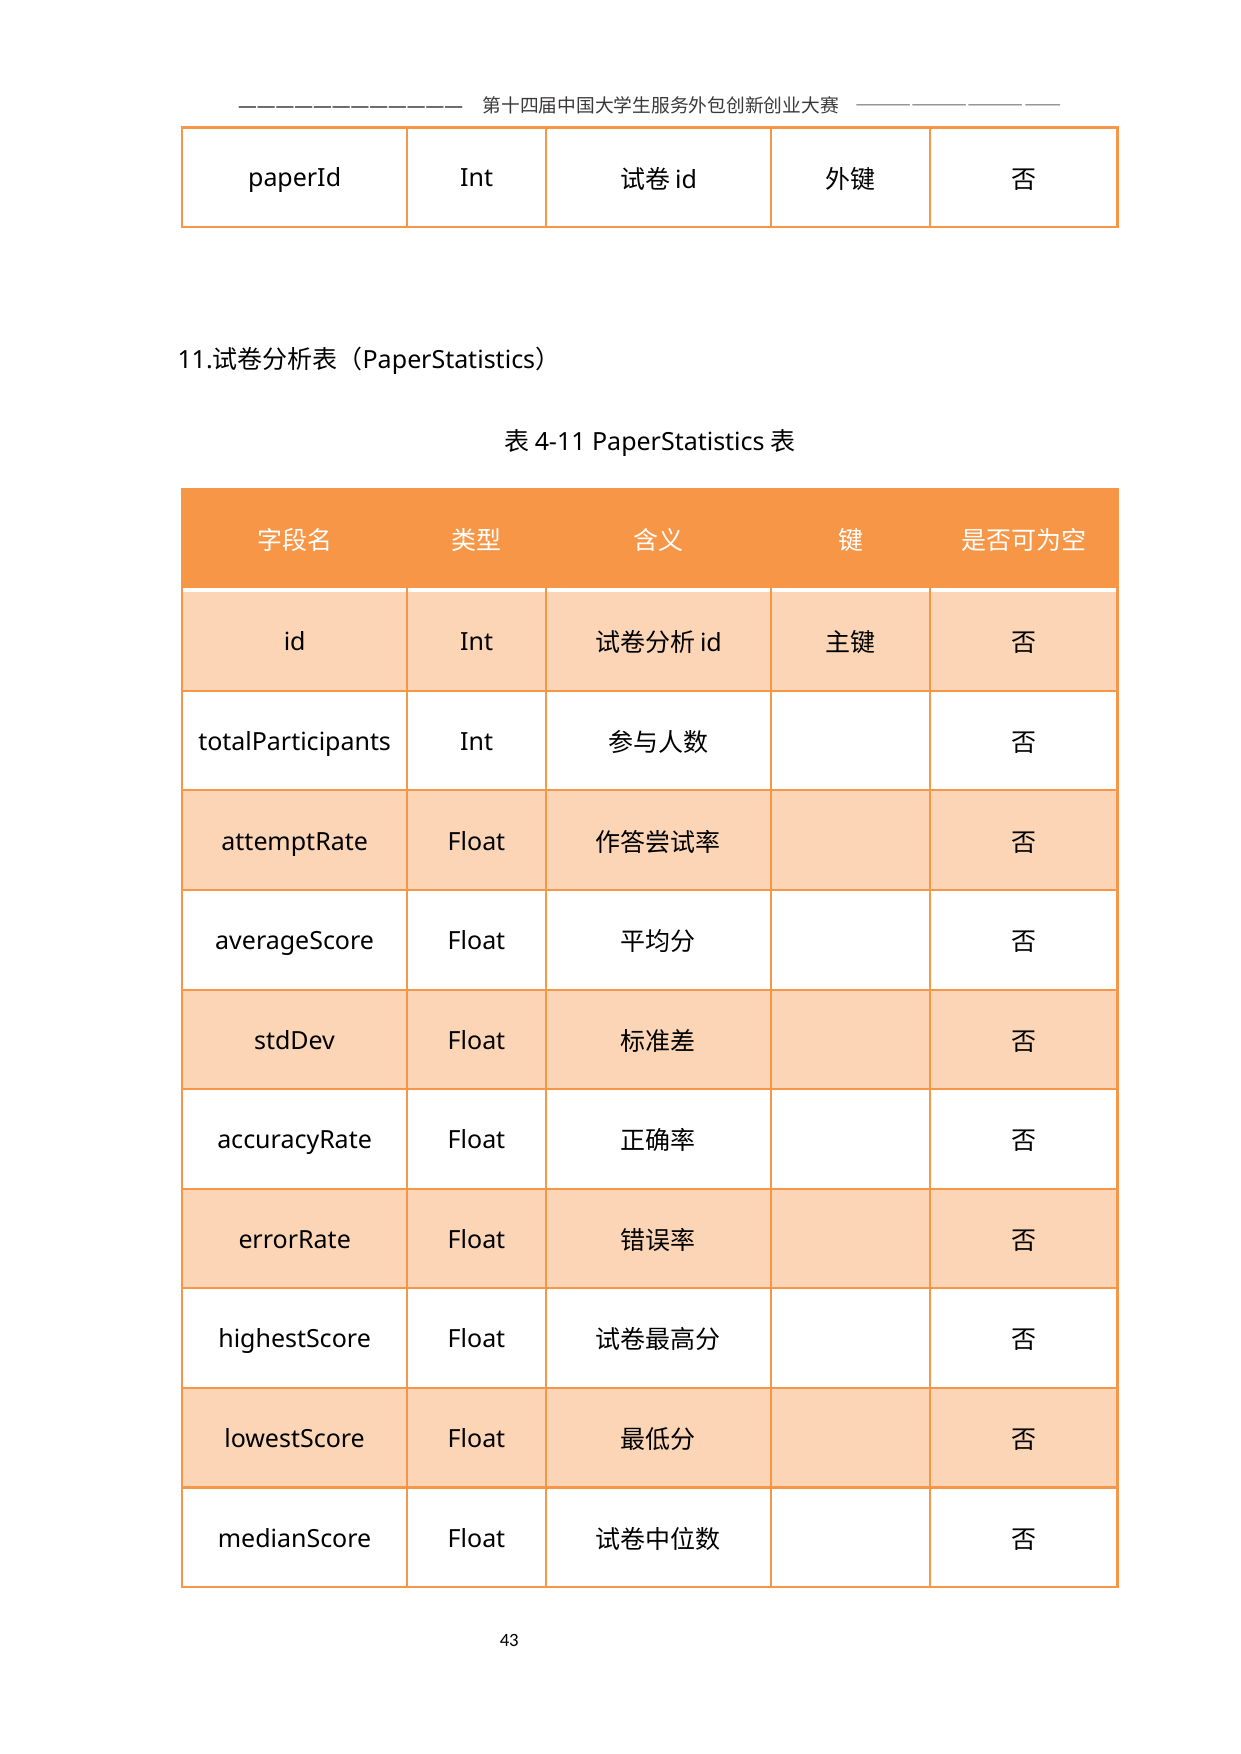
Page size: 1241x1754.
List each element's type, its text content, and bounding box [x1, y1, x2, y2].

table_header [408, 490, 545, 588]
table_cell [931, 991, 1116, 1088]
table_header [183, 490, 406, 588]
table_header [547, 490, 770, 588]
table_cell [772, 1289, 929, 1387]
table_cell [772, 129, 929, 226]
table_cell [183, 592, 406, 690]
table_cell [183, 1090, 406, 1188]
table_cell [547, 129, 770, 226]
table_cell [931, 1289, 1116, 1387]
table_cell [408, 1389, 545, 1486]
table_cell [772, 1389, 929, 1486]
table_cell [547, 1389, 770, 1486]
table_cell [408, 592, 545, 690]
text 11.试卷分析表（PaperStatistics） [177, 326, 1122, 391]
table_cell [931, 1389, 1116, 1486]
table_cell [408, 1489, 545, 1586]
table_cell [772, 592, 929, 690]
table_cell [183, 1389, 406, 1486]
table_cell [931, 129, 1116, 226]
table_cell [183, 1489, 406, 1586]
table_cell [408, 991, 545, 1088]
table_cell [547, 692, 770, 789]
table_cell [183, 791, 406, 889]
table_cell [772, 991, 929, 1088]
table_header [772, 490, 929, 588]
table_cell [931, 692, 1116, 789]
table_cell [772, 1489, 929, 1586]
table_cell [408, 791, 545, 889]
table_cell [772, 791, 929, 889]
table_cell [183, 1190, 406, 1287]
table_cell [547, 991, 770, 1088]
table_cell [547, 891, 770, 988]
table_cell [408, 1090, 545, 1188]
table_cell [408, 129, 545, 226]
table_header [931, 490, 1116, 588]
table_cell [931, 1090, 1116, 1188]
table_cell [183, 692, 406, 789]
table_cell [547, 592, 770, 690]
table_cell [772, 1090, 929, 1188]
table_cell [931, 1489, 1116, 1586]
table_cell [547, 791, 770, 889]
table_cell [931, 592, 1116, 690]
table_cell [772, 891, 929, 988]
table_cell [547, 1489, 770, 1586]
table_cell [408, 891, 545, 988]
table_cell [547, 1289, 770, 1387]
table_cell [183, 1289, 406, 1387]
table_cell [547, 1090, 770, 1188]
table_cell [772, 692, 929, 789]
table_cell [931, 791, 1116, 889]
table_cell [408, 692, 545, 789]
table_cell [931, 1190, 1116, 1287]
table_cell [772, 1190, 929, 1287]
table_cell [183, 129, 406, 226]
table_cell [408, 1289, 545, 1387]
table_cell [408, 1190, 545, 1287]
text 表4-11 PaperStatistics表 [177, 407, 1122, 472]
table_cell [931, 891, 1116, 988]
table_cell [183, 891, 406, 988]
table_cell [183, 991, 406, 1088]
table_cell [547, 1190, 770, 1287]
